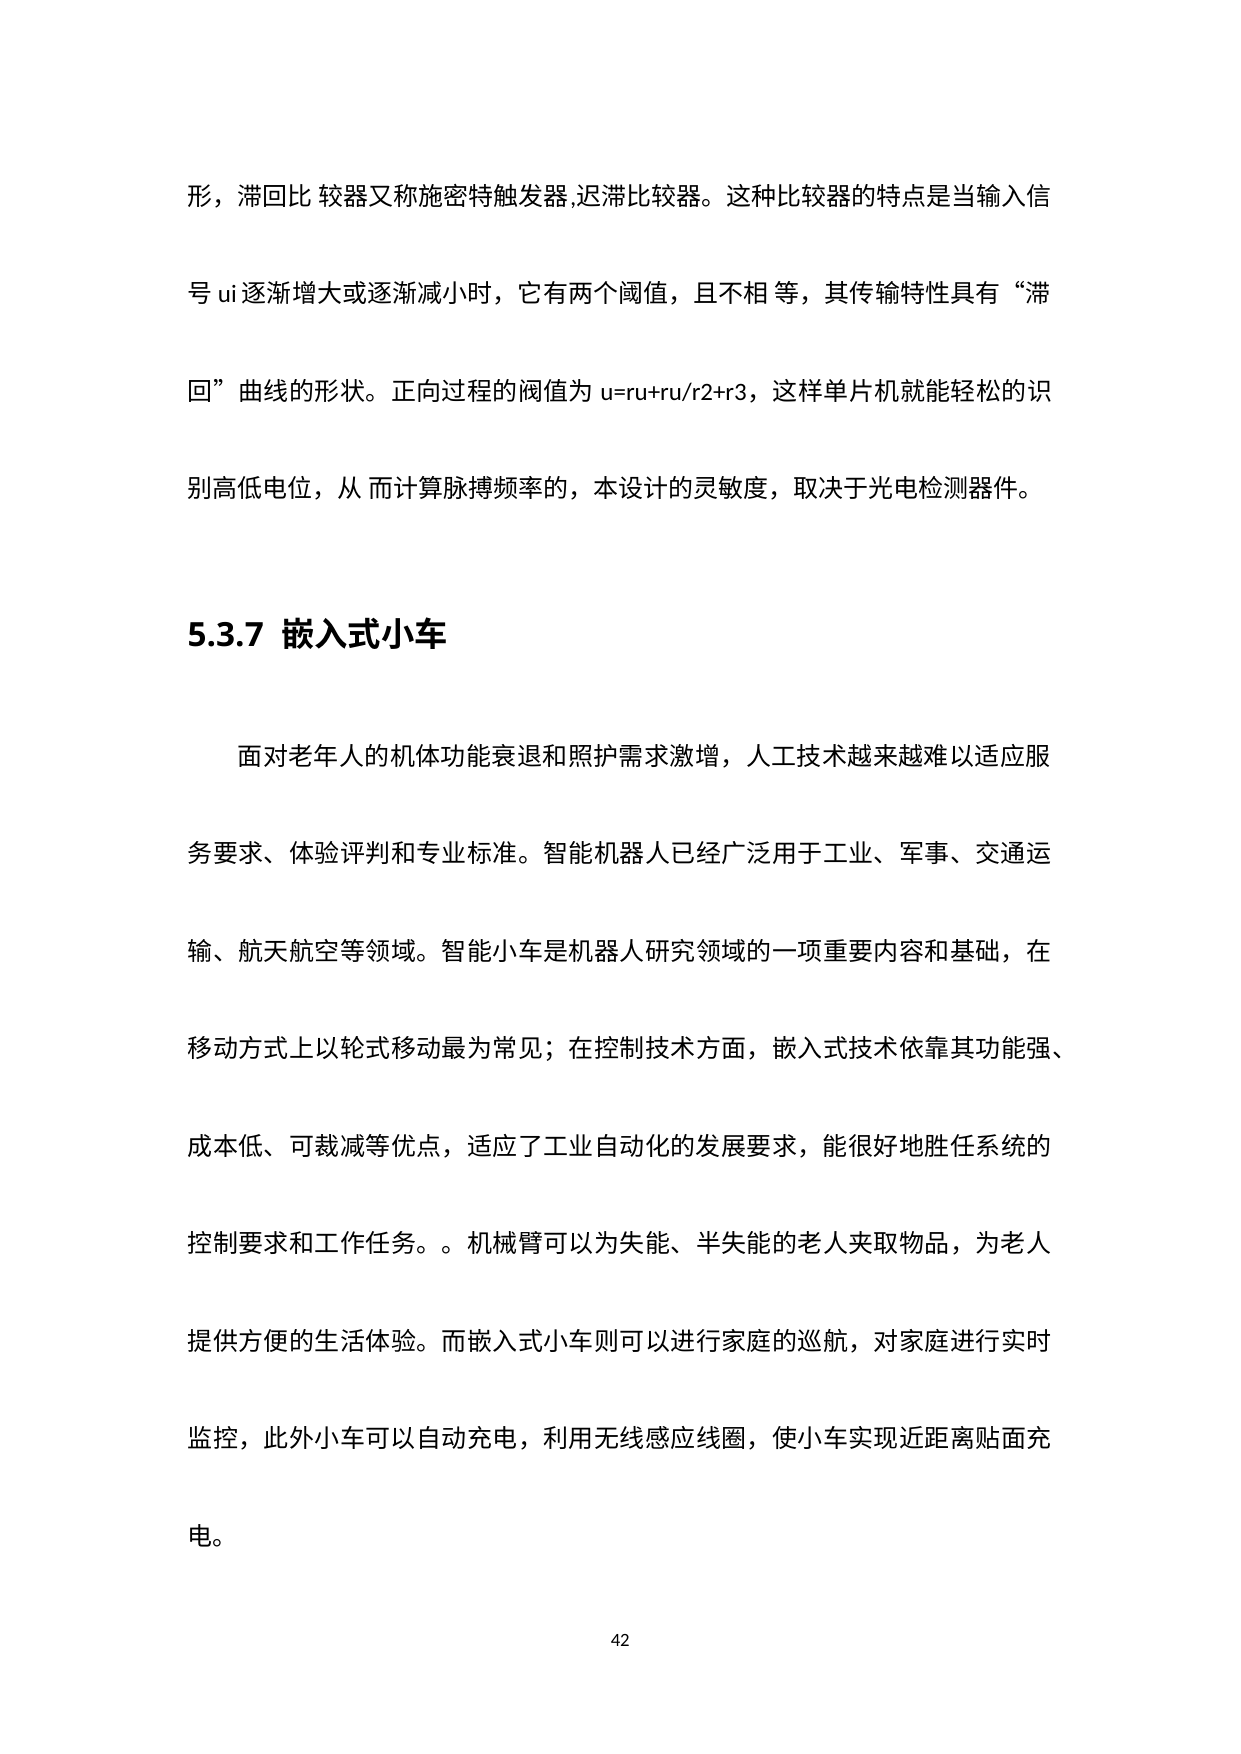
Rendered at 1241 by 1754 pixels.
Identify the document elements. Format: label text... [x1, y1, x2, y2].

text 面对老年人的机体功能衰退和照护需求激增，人工技术越来越难以适应服务要求、体验评判和专业标准。智能机器人已经广泛用于工业、军事、交通运输、航天航空等领域。智能小车是机器人研究领域的一项重要内容和基础，在移动方式上以轮式移动最为常见；在控制技术方面，嵌入式技术依靠其功能强、成本低、可裁减等优点，适应了工业自动化的发展要求，能很好地胜任系统的控制要求和工作任务。。机械臂可以为失能、半失能的老人夹取物品，为老人提供方便的生活体验。而嵌入式小车则可以进行家庭的巡航，对家庭进行实时监控，此外小车可以自动充电，利用无线感应线圈，使小车实现近距离贴面充电。 [187, 722, 1053, 1567]
subtitle 5.3.7 嵌入式小车 [187, 599, 1053, 664]
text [187, 162, 1053, 519]
